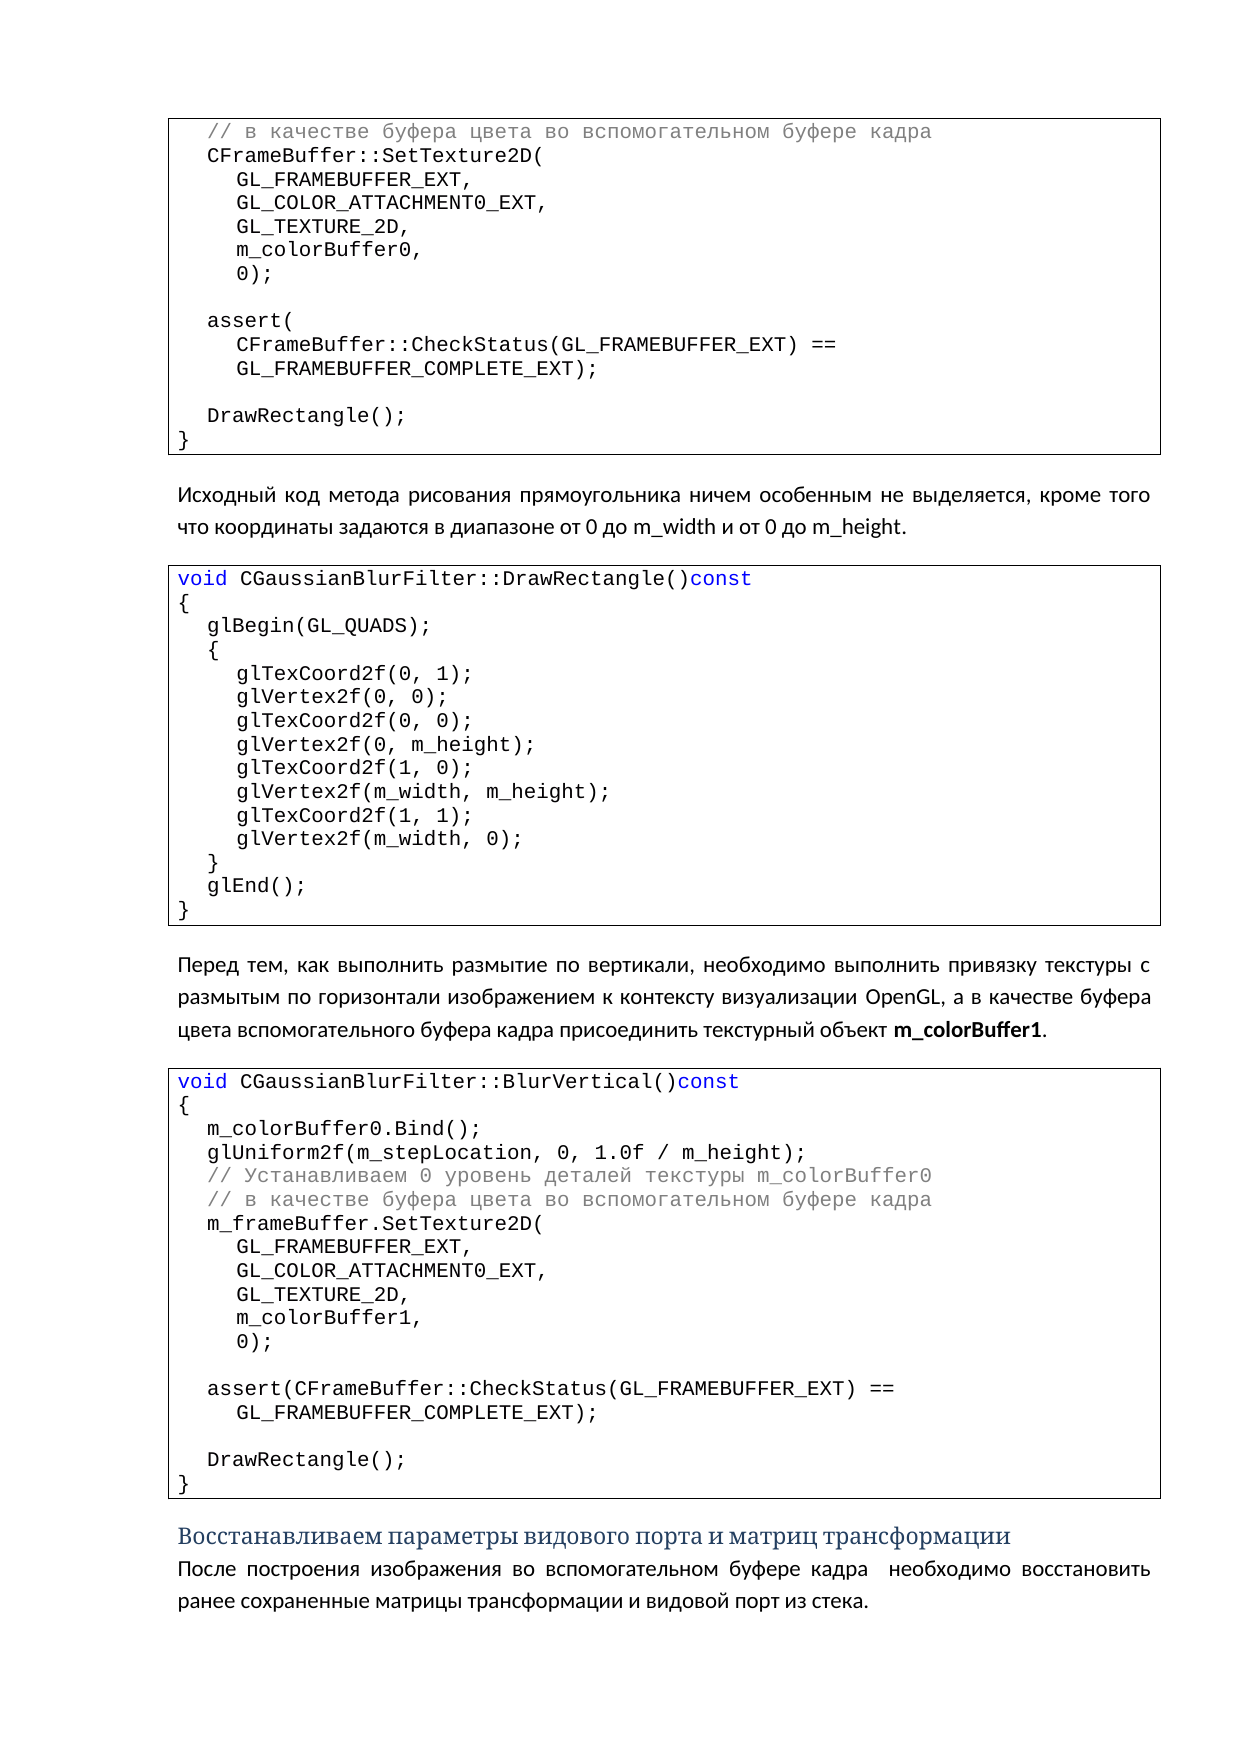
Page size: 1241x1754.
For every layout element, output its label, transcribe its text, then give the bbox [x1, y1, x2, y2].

text { [177, 1094, 1152, 1118]
text glVertex2f(m_width, m_height); [177, 781, 1152, 804]
text glTexCoord2f(0, 0); [177, 710, 1152, 734]
text GL_TEXTURE_2D, [177, 1284, 1152, 1307]
text glTexCoord2f(0, 1); [177, 663, 1152, 686]
text glTexCoord2f(1, 1); [177, 804, 1152, 828]
text DrawRectangle(); [177, 1449, 1152, 1470]
text DrawRectangle(); [177, 405, 1152, 426]
text } [177, 852, 1152, 876]
text } [169, 896, 1160, 925]
text GL_FRAMEBUFFER_EXT, [177, 1236, 1152, 1260]
text glVertex2f(0, m_height); [177, 734, 1152, 757]
text } [169, 1470, 1160, 1498]
text glEnd(); [177, 876, 1152, 896]
text // в качестве буфера цвета во вспомогательном буфере кадра [169, 119, 1160, 145]
text Исходный код метода рисования прямоугольника ничем особенным не выделяется, кроме того что координаты задаются в диапазоне от 0 до m_width и от 0 до m_height. [177, 480, 1152, 540]
text m_colorBuffer1, [177, 1307, 1152, 1331]
text 0); [177, 263, 1152, 287]
text glVertex2f(m_width, 0); [177, 828, 1152, 852]
text void CGaussianBlurFilter::BlurVertical()const [169, 1069, 1160, 1094]
text glBegin(GL_QUADS); [177, 615, 1152, 639]
text После построения изображения во вспомогательном буфере кадра необходимо восстановить ранее сохраненные матрицы трансформации и видовой порт из стека. [177, 1554, 1152, 1614]
text } [169, 426, 1160, 454]
subtitle Восстанавливаем параметры видового порта и матриц трансформации [177, 1524, 1152, 1550]
text m_colorBuffer0, [177, 239, 1152, 263]
text void CGaussianBlurFilter::DrawRectangle()const [169, 566, 1160, 592]
text GL_FRAMEBUFFER_EXT, [177, 168, 1152, 192]
text assert(CFrameBuffer::CheckStatus(GL_FRAMEBUFFER_EXT) == [177, 1378, 1152, 1402]
text // в качестве буфера цвета во вспомогательном буфере кадра [177, 1189, 1152, 1213]
text { [177, 592, 1152, 615]
text GL_COLOR_ATTACHMENT0_EXT, [177, 1260, 1152, 1284]
text GL_TEXTURE_2D, [177, 216, 1152, 239]
text glVertex2f(0, 0); [177, 686, 1152, 710]
text // Устанавливаем 0 уровень деталей текстуры m_colorBuffer0 [177, 1165, 1152, 1189]
text { [177, 639, 1152, 663]
text m_frameBuffer.SetTexture2D( [177, 1213, 1152, 1236]
text glUniform2f(m_stepLocation, 0, 1.0f / m_height); [177, 1142, 1152, 1165]
text assert( [177, 310, 1152, 334]
text Перед тем, как выполнить размытие по вертикали, необходимо выполнить привязку текстуры с размытым по горизонтали изображением к контексту визуализации OpenGL, а в качестве буфера цвета вспомогательного буфера кадра присоединить текстурный объект m_colorBuffer1. [177, 950, 1152, 1043]
text GL_COLOR_ATTACHMENT0_EXT, [177, 192, 1152, 216]
text 0); [177, 1331, 1152, 1354]
text glTexCoord2f(1, 0); [177, 757, 1152, 781]
text m_colorBuffer0.Bind(); [177, 1118, 1152, 1142]
text GL_FRAMEBUFFER_COMPLETE_EXT); [177, 1402, 1152, 1426]
text CFrameBuffer::SetTexture2D( [177, 145, 1152, 168]
text CFrameBuffer::CheckStatus(GL_FRAMEBUFFER_EXT) == [177, 334, 1152, 358]
text GL_FRAMEBUFFER_COMPLETE_EXT); [177, 358, 1152, 381]
